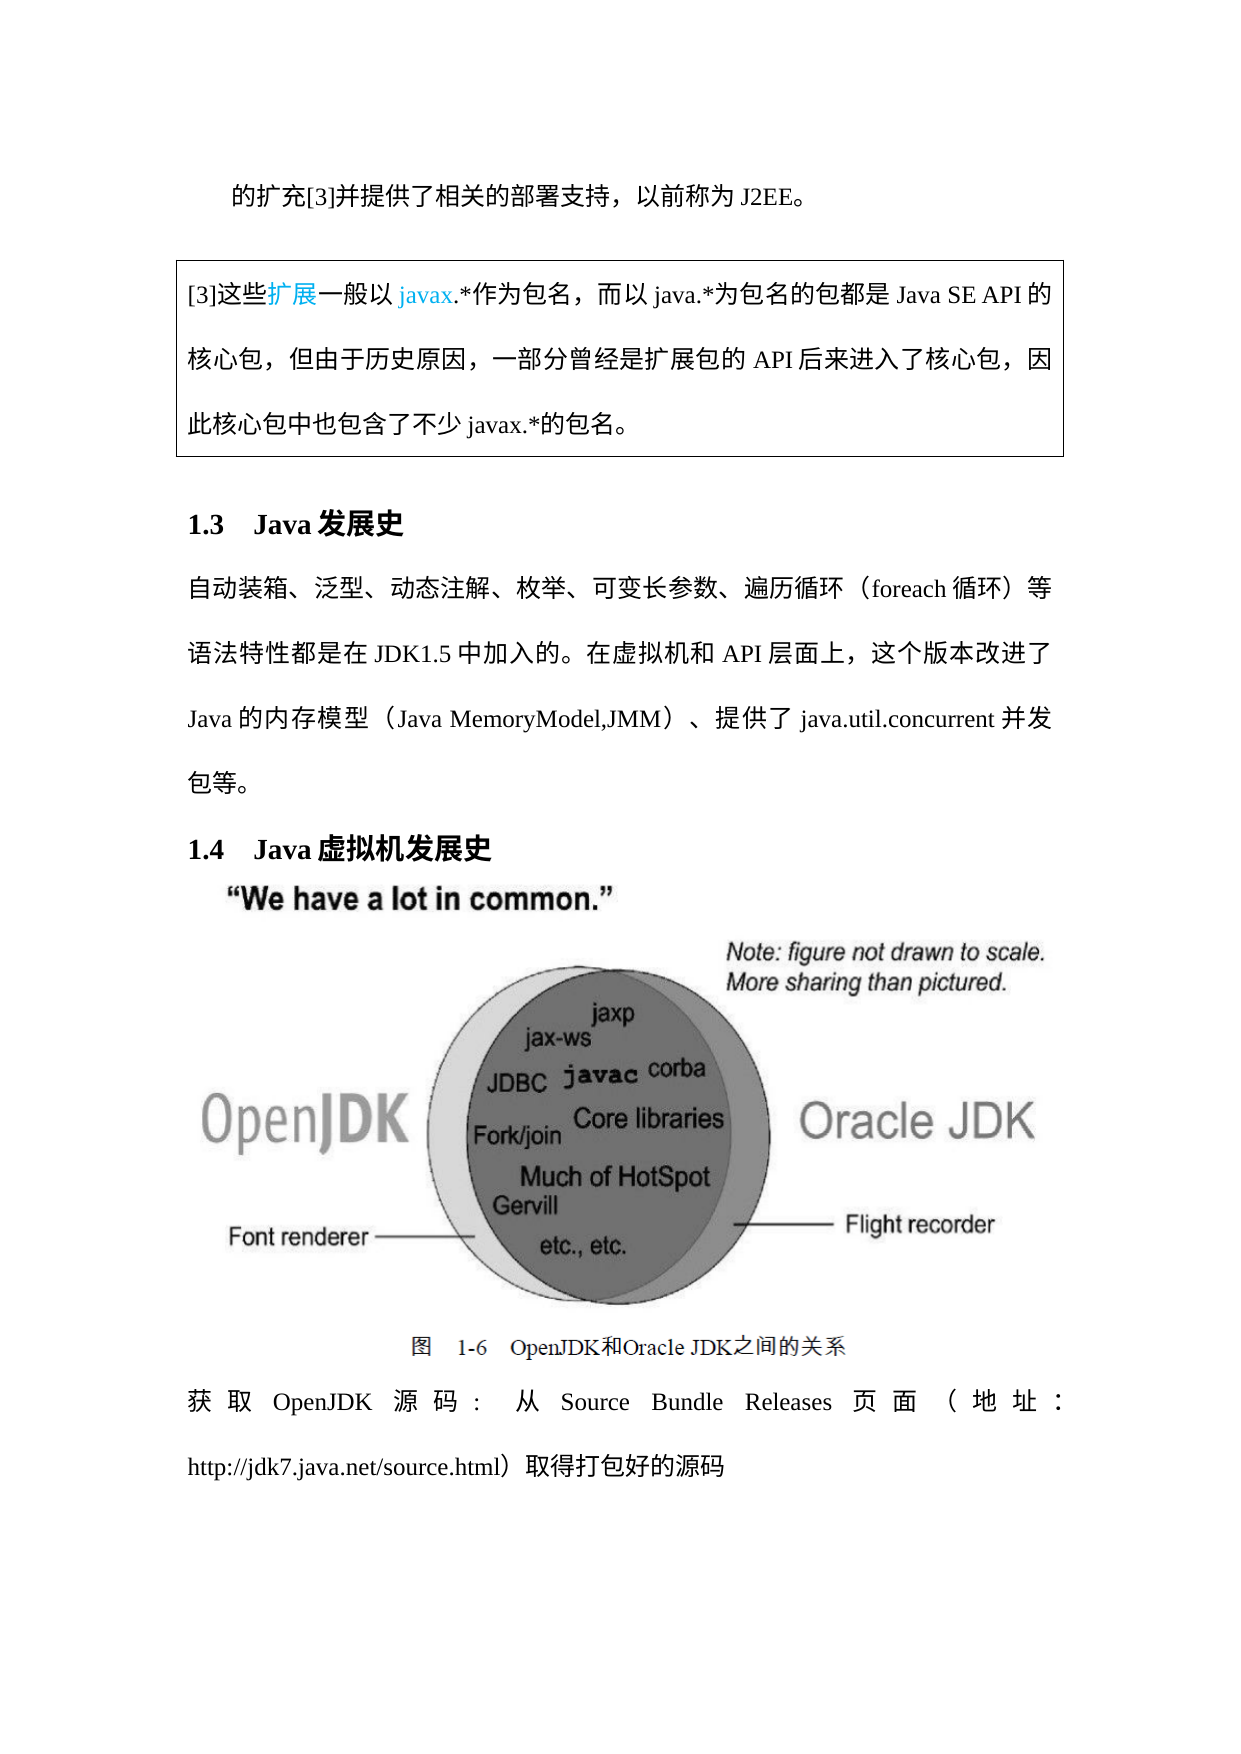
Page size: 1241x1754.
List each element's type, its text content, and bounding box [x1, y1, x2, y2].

picture [187, 879, 1053, 1364]
text 获取OpenJDK源码: 从Source Bundle Releases页面（地址：http://jdk7.java.net/source.html）取得打包好的源码 [187, 1367, 1053, 1497]
table_header [3]这些扩展一般以javax.*作为包名，而以java.*为包名的包都是Java SE API的核心包，但由于历史原因，一部分曾经是扩展包的API后来进入了核心包，因此核心包中也包含了不少javax.*的包名。 [177, 261, 1063, 456]
text 1.4 Java虚拟机发展史 [187, 814, 1053, 879]
text 1.3 Java发展史 [187, 489, 1053, 554]
text 自动装箱、泛型、动态注解、枚举、可变长参数、遍历循环（foreach循环）等语法特性都是在JDK1.5中加入的。在虚拟机和API层面上，这个版本改进了Java的内存模型（Java MemoryModel,JMM）、提供了java.util.concurrent并发包等。 [187, 554, 1053, 814]
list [187, 162, 1053, 227]
